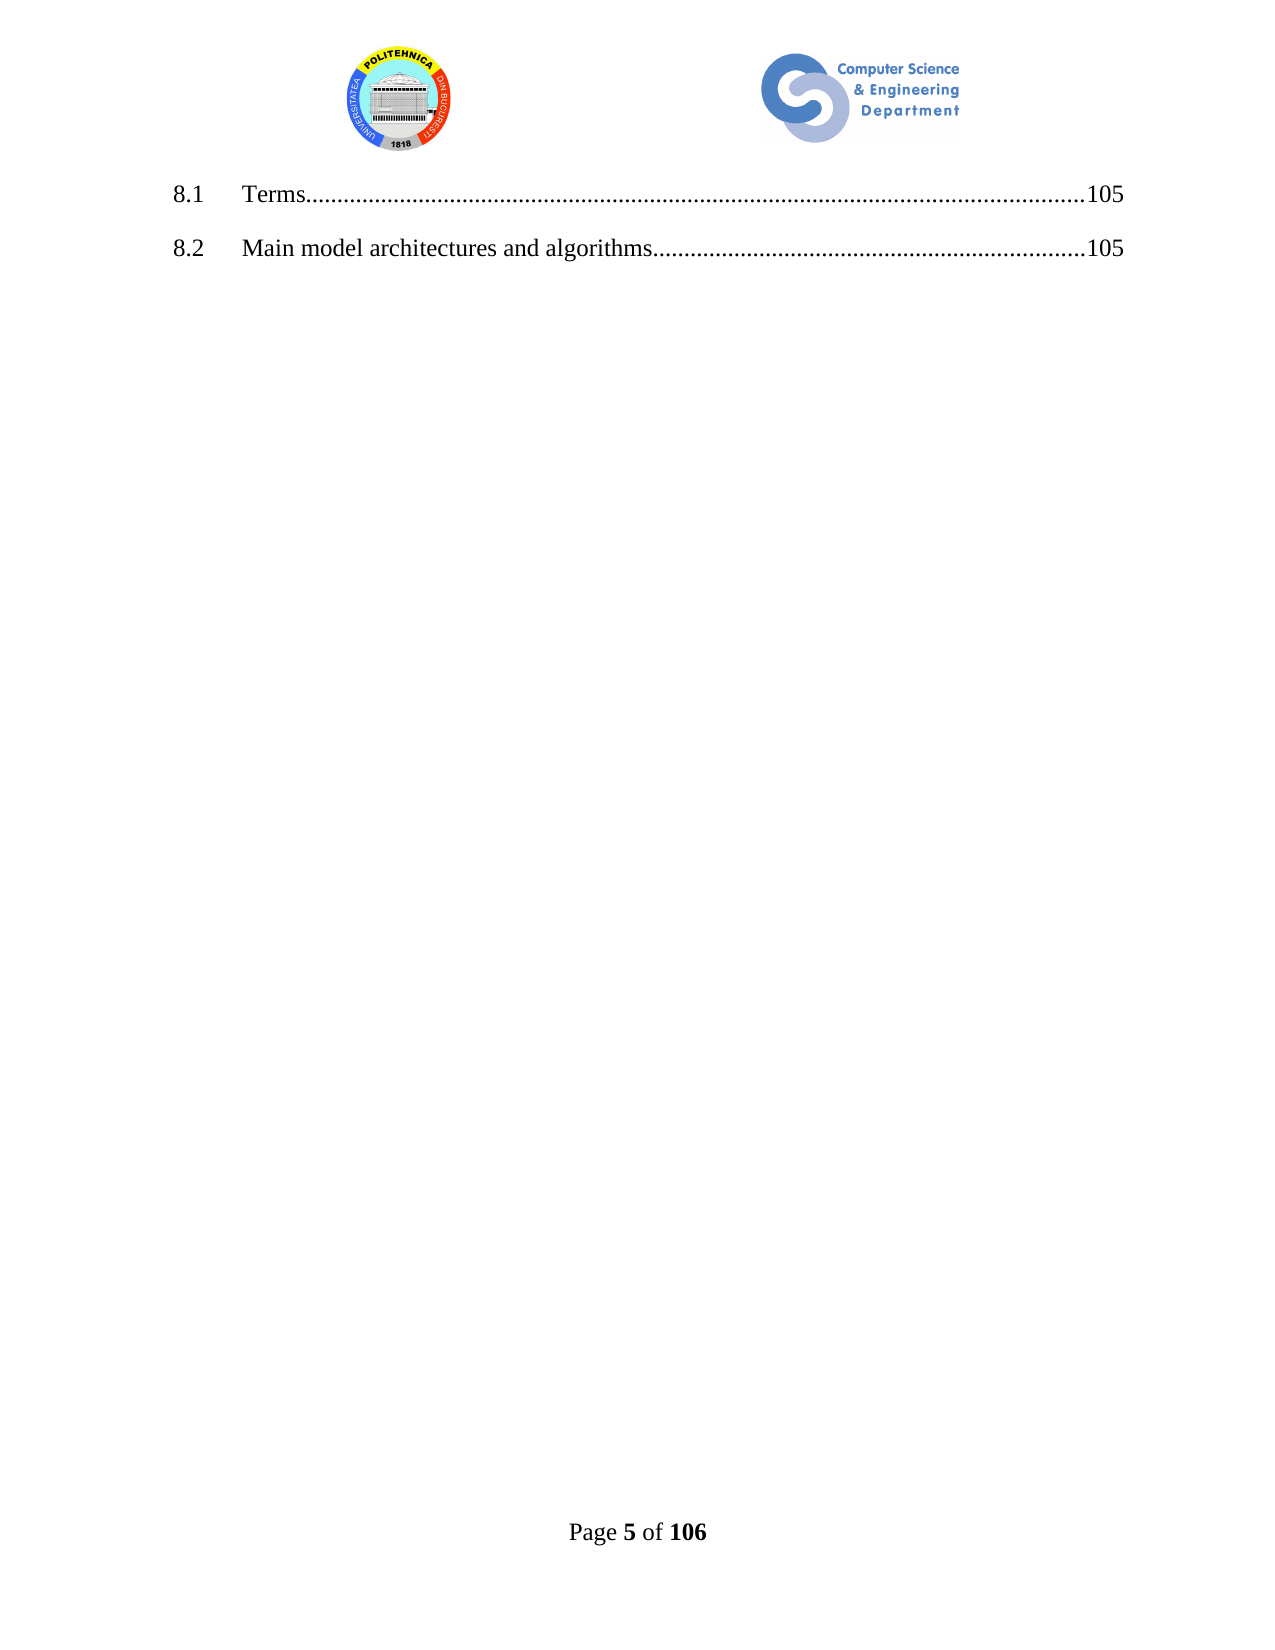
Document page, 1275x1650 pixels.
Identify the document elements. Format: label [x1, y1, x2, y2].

picture [346, 46, 451, 151]
picture [760, 53, 963, 144]
